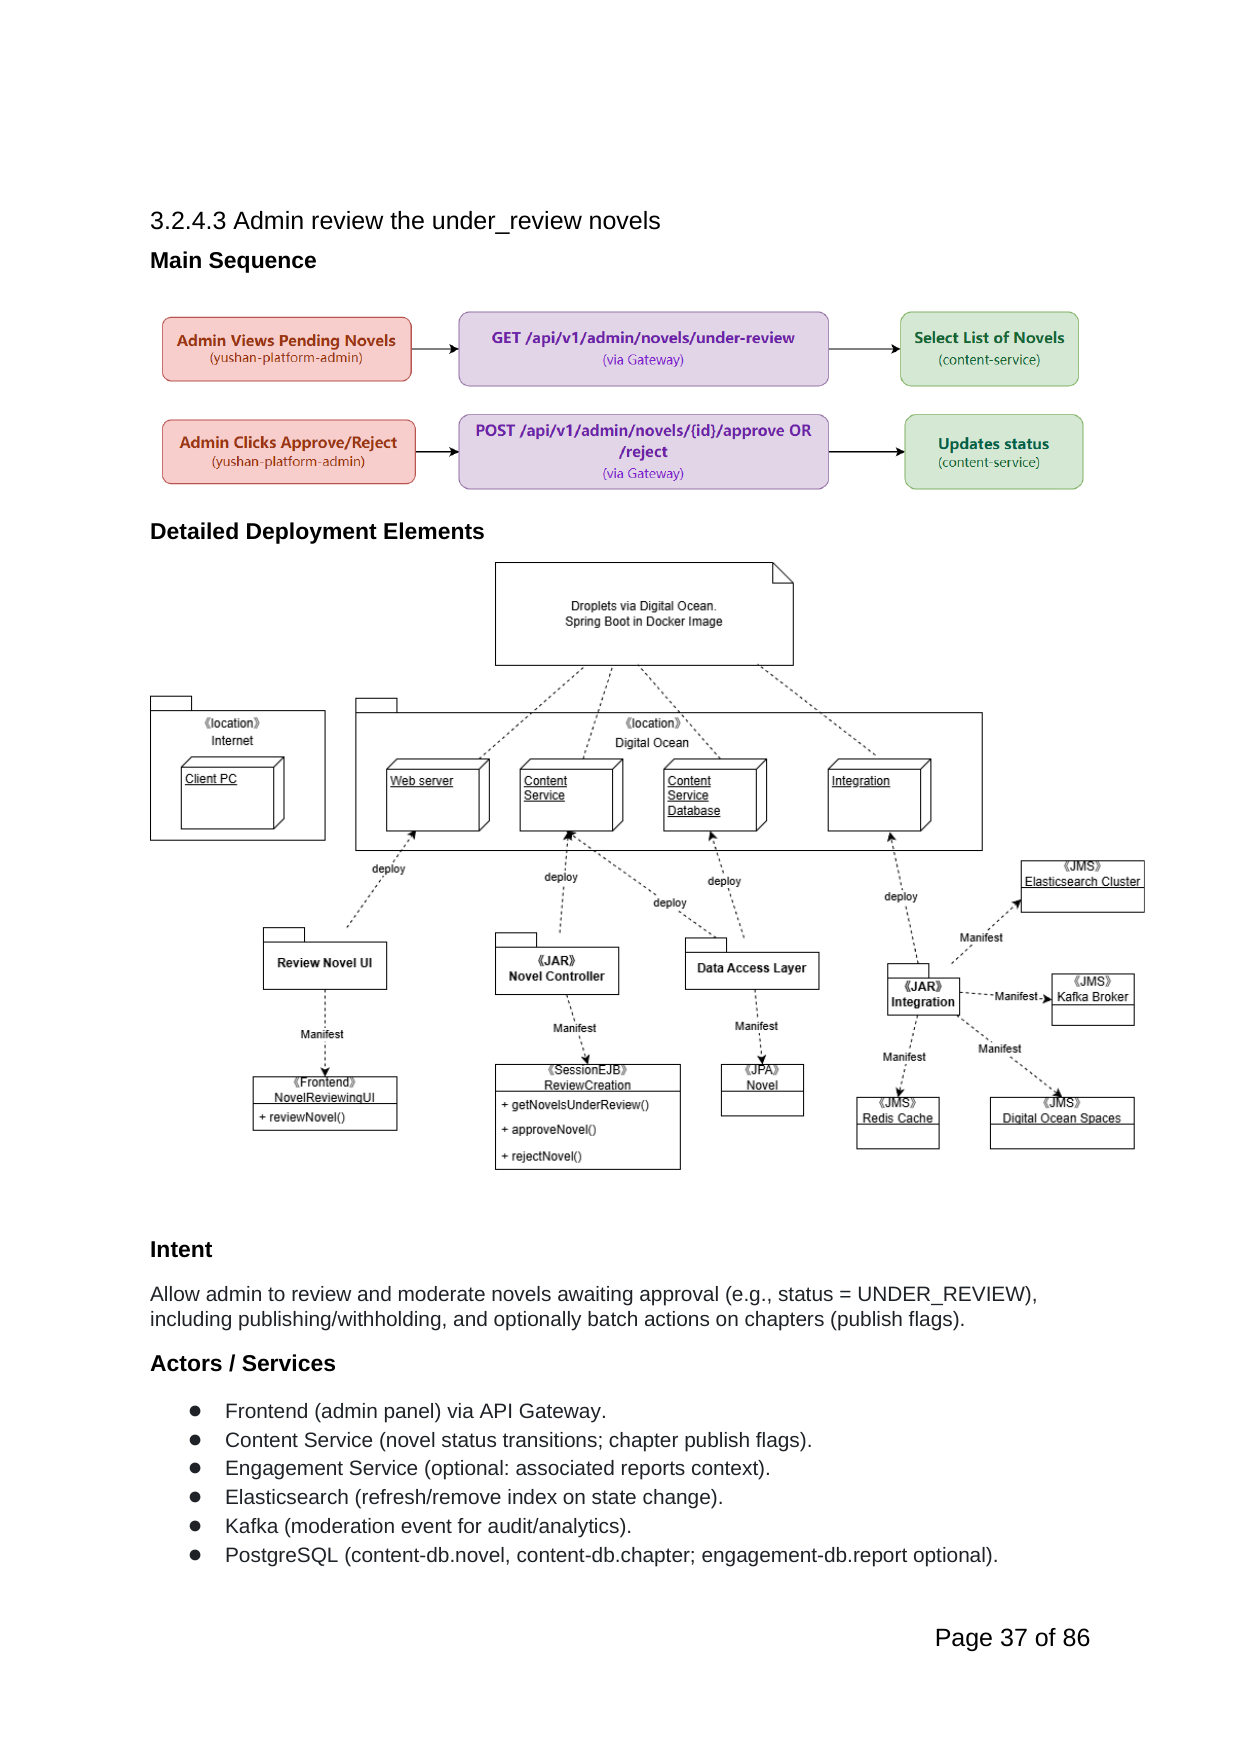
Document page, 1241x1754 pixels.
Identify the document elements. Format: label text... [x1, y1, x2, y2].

text Actors / Services [150, 1350, 1090, 1376]
text Allow admin to review and moderate novels awaiting approval (e.g., status = UNDER_REVIEW), including publishing/withholding, and optionally batch actions on chapters (publish flags). [150, 1281, 1090, 1331]
text Detailed Deployment Elements [150, 518, 1090, 544]
list PostgreSQL (content-db.novel, content-db.chapter; engagement-db.report optional). [187, 1539, 1090, 1567]
list Content Service (novel status transitions; chapter publish flags). [187, 1424, 1090, 1452]
subtitle 3.2.4.3 Admin review the under_review novels [150, 206, 1090, 235]
picture [150, 562, 1145, 1173]
picture [150, 292, 1091, 499]
text Main Sequence [150, 247, 1090, 274]
list Kafka (moderation event for audit/analytics). [187, 1510, 1090, 1539]
text Intent [150, 1236, 1090, 1263]
list Frontend (admin panel) via API Gateway. [187, 1395, 1090, 1424]
list Elasticsearch (refresh/remove index on state change). [187, 1481, 1090, 1510]
list Engagement Service (optional: associated reports context). [187, 1452, 1090, 1481]
